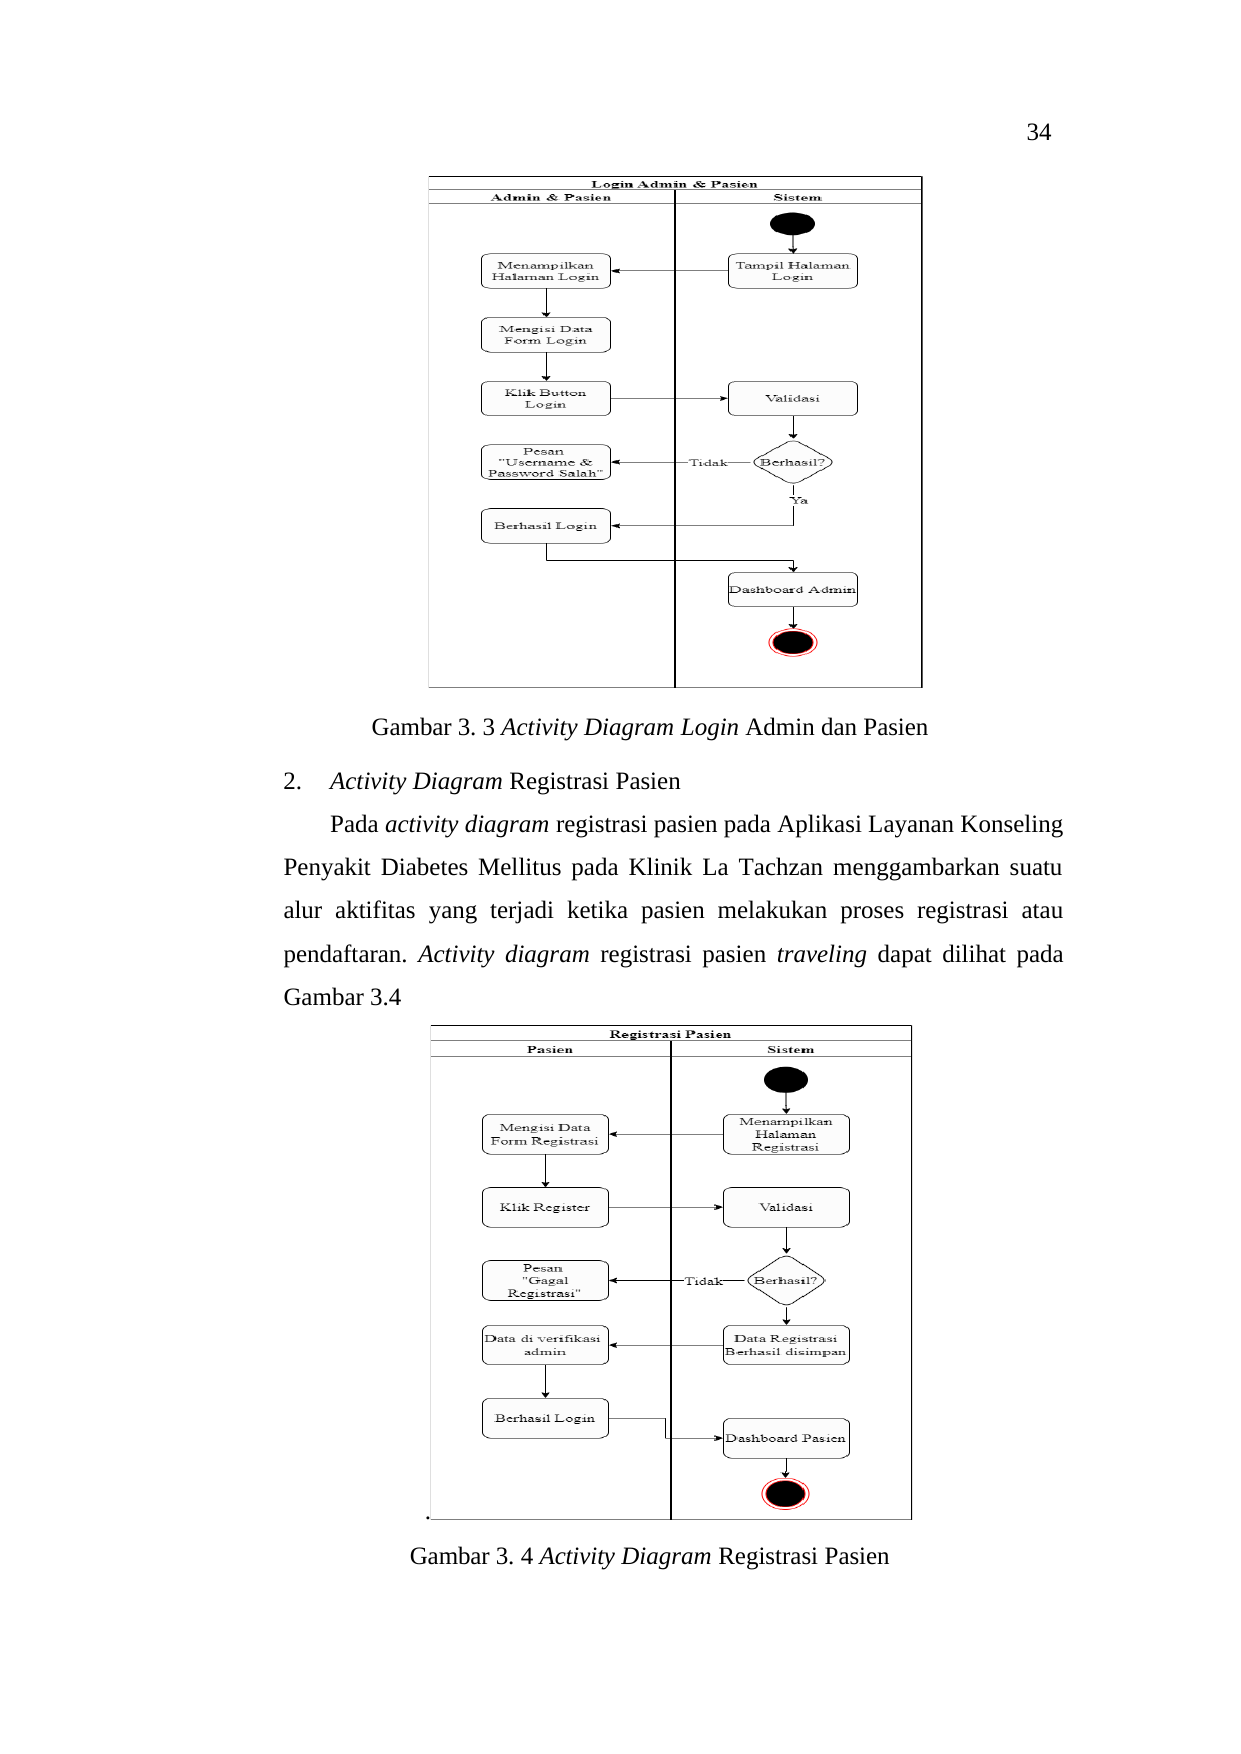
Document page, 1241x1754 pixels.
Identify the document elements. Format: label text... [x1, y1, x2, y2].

text . [424, 1496, 1130, 1525]
picture [430, 1025, 913, 1520]
text Pada activity diagram registrasi pasien pada Aplikasi Layanan Konseling Penyakit Diabetes Mellitus pada Klinik La Tachzan menggambarkan suatu alur aktifitas yang terjadi ketika pasien melakukan proses registrasi atau pendaftaran. Activity diagram registrasi pasien traveling dapat dilihat pada Gambar 3.4 [283, 809, 1063, 1011]
list Activity Diagram Registrasi Pasien [283, 766, 1130, 795]
text Gambar 3. 4 Activity Diagram Registrasi Pasien [370, 1541, 929, 1570]
text Gambar 3. 3 Activity Diagram Login Admin dan Pasien [371, 712, 929, 741]
picture [428, 176, 923, 688]
